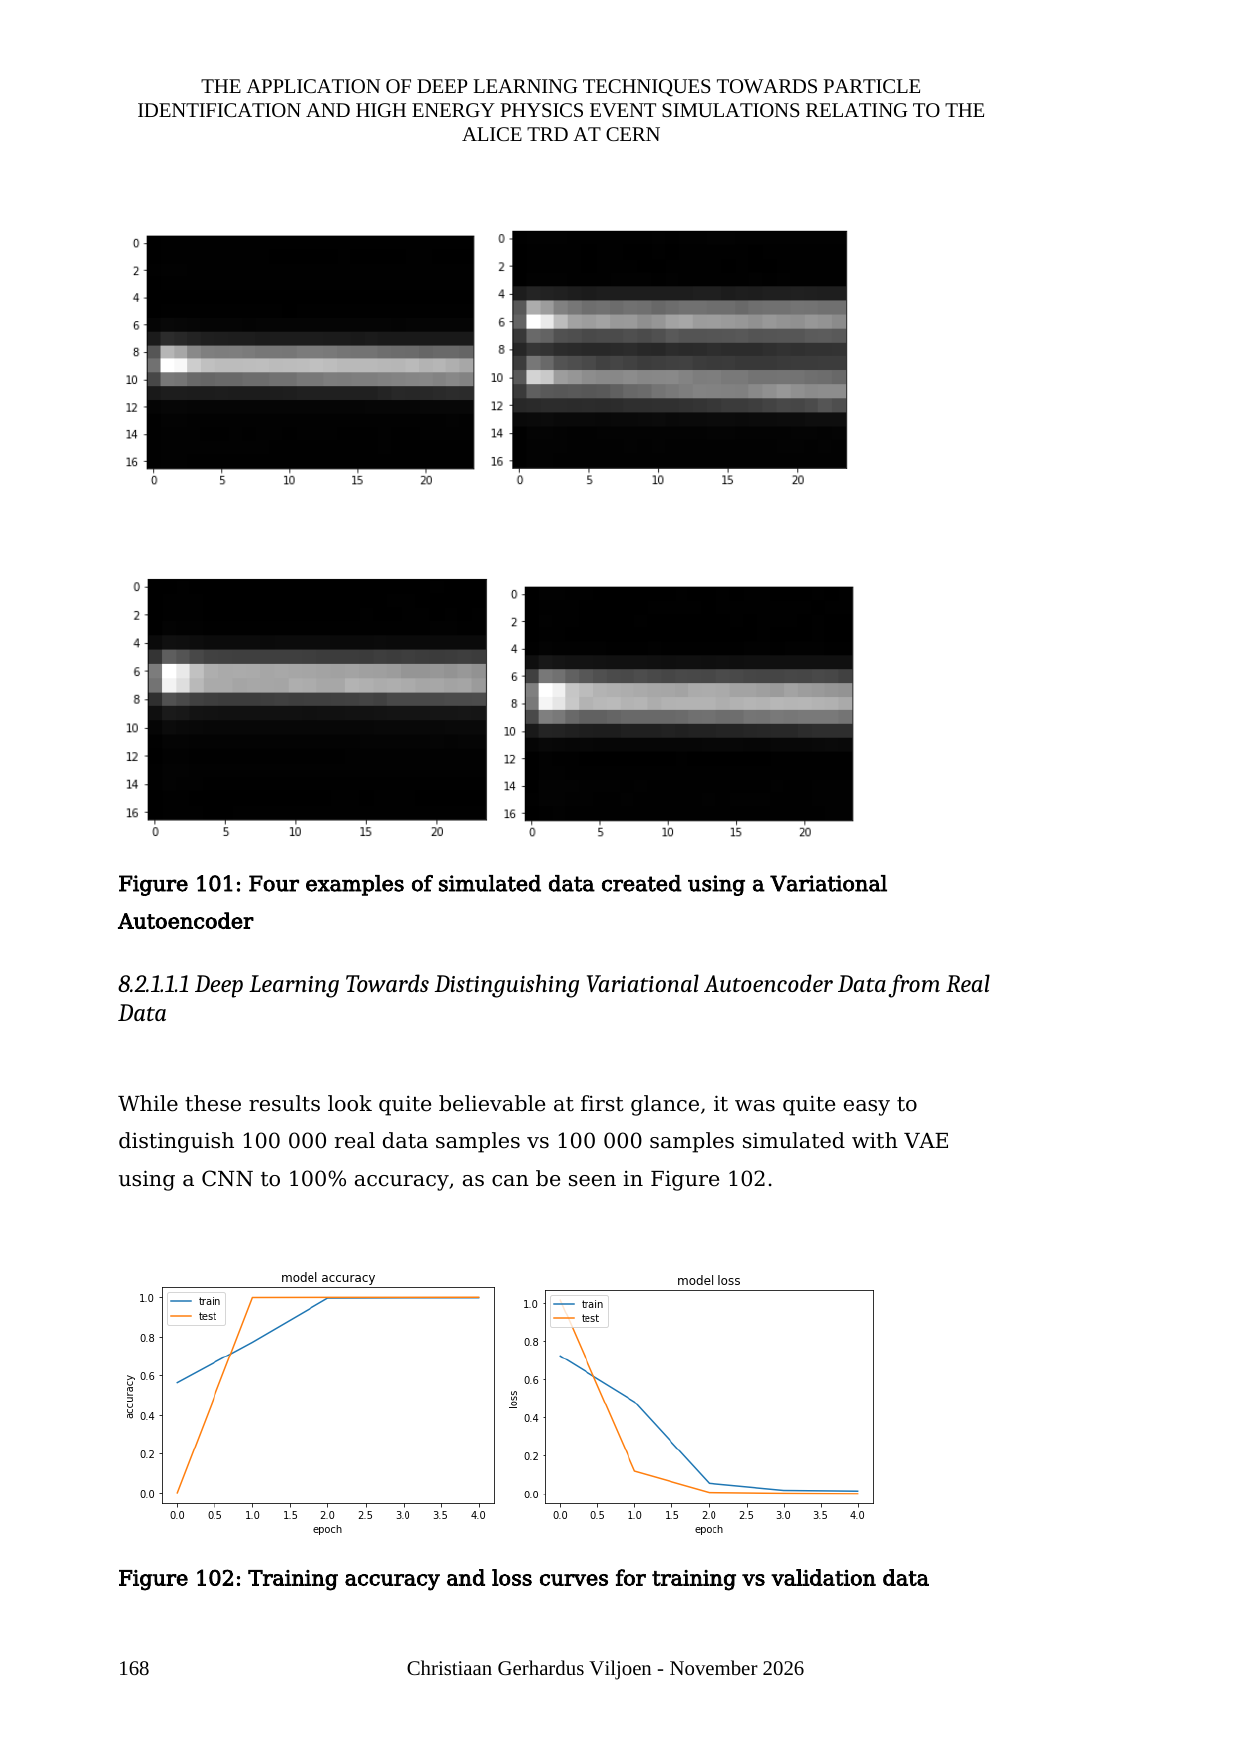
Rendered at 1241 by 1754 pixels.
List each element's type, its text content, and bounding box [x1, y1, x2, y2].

subtitle Deep Learning Towards Distinguishing Variational Autoencoder Data from Real Data [118, 970, 1004, 1028]
picture [118, 1265, 882, 1540]
picture [118, 220, 857, 494]
picture [118, 568, 863, 846]
